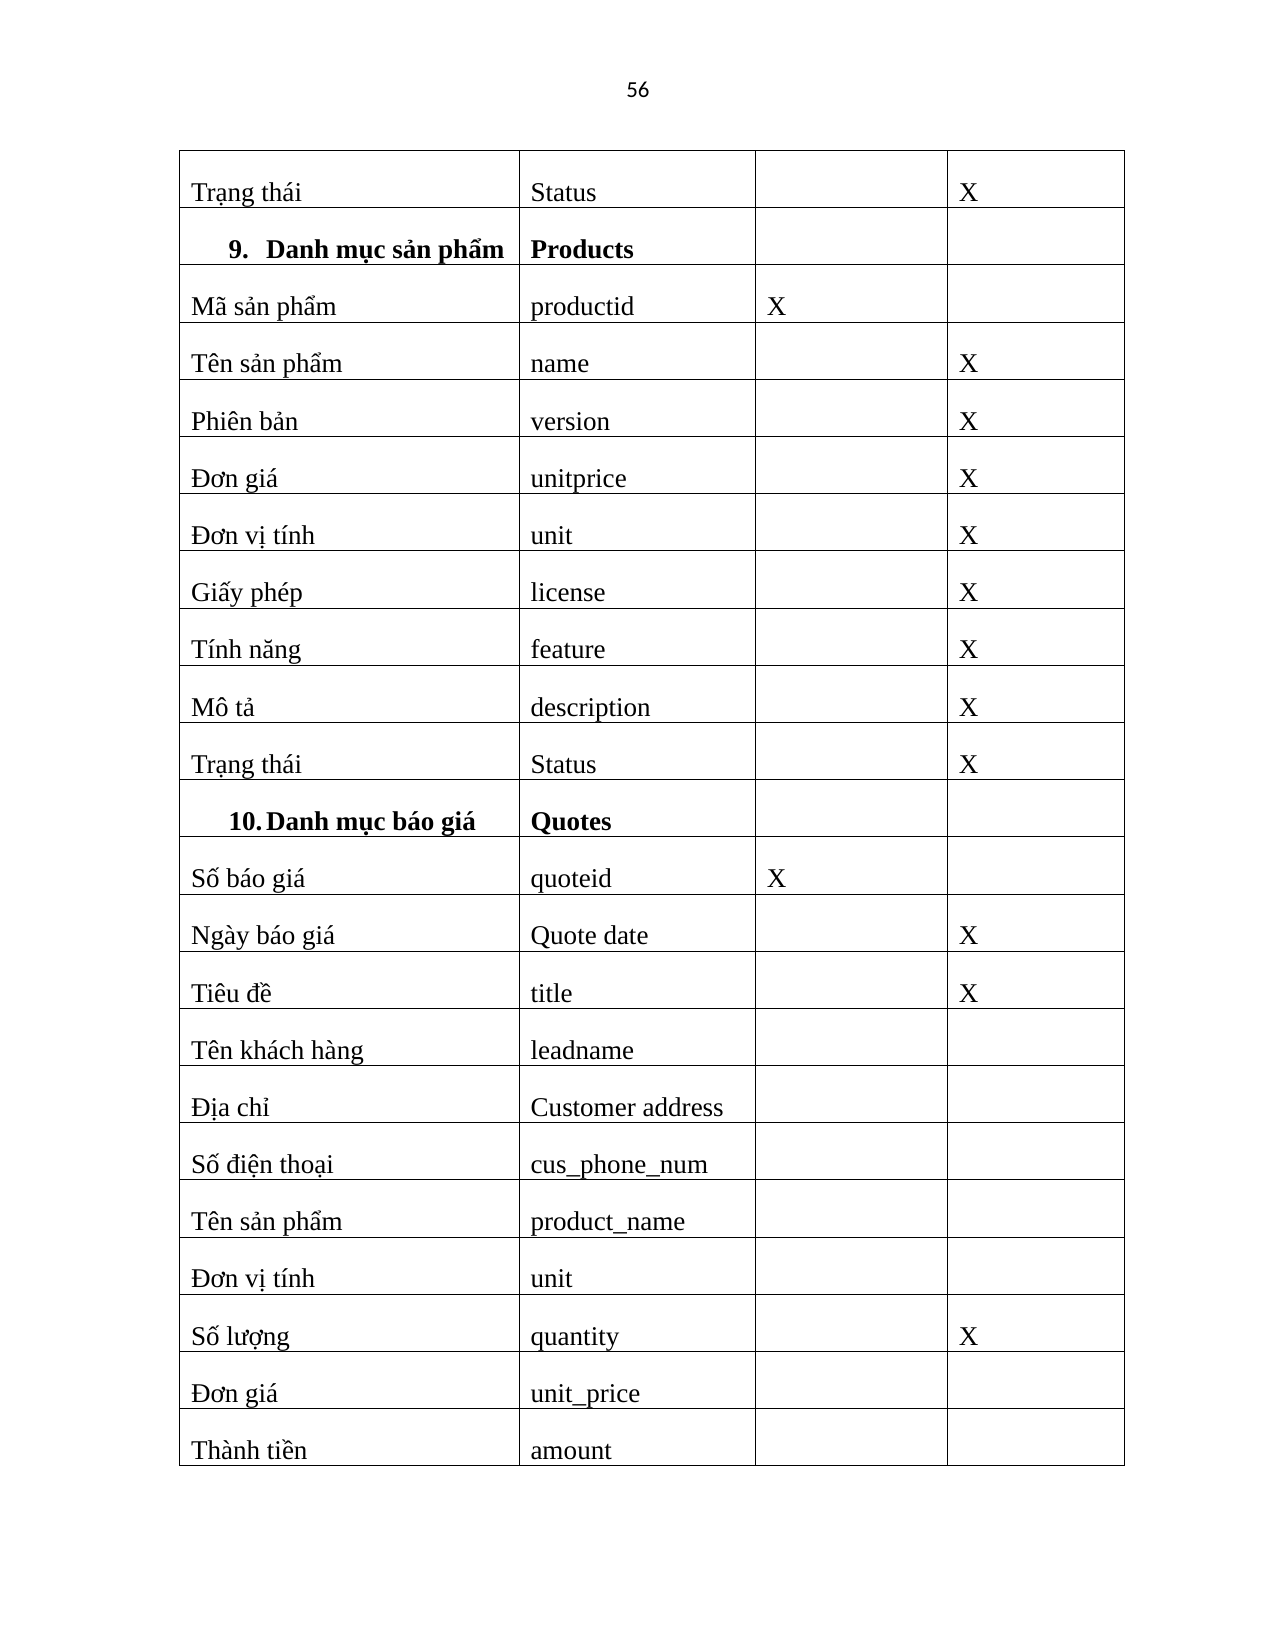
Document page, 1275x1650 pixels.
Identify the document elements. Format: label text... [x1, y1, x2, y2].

table_cell Đơn giá [180, 437, 519, 493]
table_cell unit [520, 494, 755, 550]
table_cell X [948, 380, 1124, 436]
table_cell [756, 380, 947, 436]
table_cell Mã sản phẩm [180, 265, 519, 322]
table_cell [756, 1180, 947, 1237]
table_cell X [948, 551, 1124, 607]
table_cell productid [520, 265, 755, 322]
table_cell leadname [520, 1009, 755, 1065]
table_cell Tên khách hàng [180, 1009, 519, 1065]
table_cell [756, 1409, 947, 1465]
table_cell Số điện thoại [180, 1123, 519, 1179]
table_cell [756, 323, 947, 379]
table_cell [756, 151, 947, 207]
table_cell [756, 666, 947, 722]
table_cell [756, 437, 947, 493]
table_cell Quote date [520, 895, 755, 951]
table_cell [756, 609, 947, 665]
table_cell Thành tiền [180, 1409, 519, 1465]
table_cell [948, 1123, 1124, 1179]
table_cell [756, 1295, 947, 1351]
table_cell Đơn vị tính [180, 494, 519, 550]
table_cell [948, 208, 1124, 264]
table_cell [756, 780, 947, 836]
table_cell X [948, 895, 1124, 951]
table_cell X [948, 494, 1124, 550]
table_cell [756, 1009, 947, 1065]
table_cell Trạng thái [180, 151, 519, 207]
table_cell Danh mục sản phẩm [180, 208, 519, 264]
table_cell version [520, 380, 755, 436]
table_cell X [756, 265, 947, 322]
table_cell quantity [520, 1295, 755, 1351]
table_cell Địa chỉ [180, 1066, 519, 1122]
table_cell [948, 780, 1124, 836]
table_cell description [520, 666, 755, 722]
table_cell Mô tả [180, 666, 519, 722]
table_cell X [948, 609, 1124, 665]
table_cell amount [520, 1409, 755, 1465]
table_cell Quotes [520, 780, 755, 836]
table_cell X [948, 323, 1124, 379]
table_cell [756, 895, 947, 951]
table_cell [948, 1180, 1124, 1237]
table_cell Tên sản phẩm [180, 1180, 519, 1237]
table_cell [948, 1009, 1124, 1065]
table_cell [756, 1238, 947, 1294]
table_cell unit_price [520, 1352, 755, 1408]
table_cell Status [520, 723, 755, 779]
table_cell cus_phone_num [520, 1123, 755, 1179]
table_cell X [948, 666, 1124, 722]
table_cell Giấy phép [180, 551, 519, 607]
table_cell [756, 1352, 947, 1408]
table_cell title [520, 952, 755, 1008]
table_cell Status [520, 151, 755, 207]
table_cell unit [520, 1238, 755, 1294]
table_cell X [948, 723, 1124, 779]
table_cell X [948, 1295, 1124, 1351]
table_cell [948, 1352, 1124, 1408]
table_cell quoteid [520, 837, 755, 893]
table_cell [948, 837, 1124, 893]
table_cell Ngày báo giá [180, 895, 519, 951]
table_cell Customer address [520, 1066, 755, 1122]
table_cell Trạng thái [180, 723, 519, 779]
table_cell Products [520, 208, 755, 264]
table_cell X [948, 952, 1124, 1008]
table_cell [948, 1409, 1124, 1465]
table_cell [756, 494, 947, 550]
table_cell [948, 1066, 1124, 1122]
table_cell [756, 952, 947, 1008]
table_cell Tiêu đề [180, 952, 519, 1008]
table_cell Tên sản phẩm [180, 323, 519, 379]
table_cell Danh mục báo giá [180, 780, 519, 836]
table_cell [948, 1238, 1124, 1294]
table_cell Số lượng [180, 1295, 519, 1351]
table_cell Tính năng [180, 609, 519, 665]
table_cell feature [520, 609, 755, 665]
table_cell [948, 265, 1124, 322]
table_cell [756, 551, 947, 607]
table_cell unitprice [520, 437, 755, 493]
table_cell [756, 1066, 947, 1122]
table_cell Phiên bản [180, 380, 519, 436]
table_cell X [948, 151, 1124, 207]
table_cell X [948, 437, 1124, 493]
table_cell Số báo giá [180, 837, 519, 893]
table_cell Đơn giá [180, 1352, 519, 1408]
table_cell [756, 208, 947, 264]
table_cell [756, 723, 947, 779]
table_cell Đơn vị tính [180, 1238, 519, 1294]
table_cell X [756, 837, 947, 893]
table_cell product_name [520, 1180, 755, 1237]
table_cell name [520, 323, 755, 379]
table_cell [756, 1123, 947, 1179]
table_cell license [520, 551, 755, 607]
